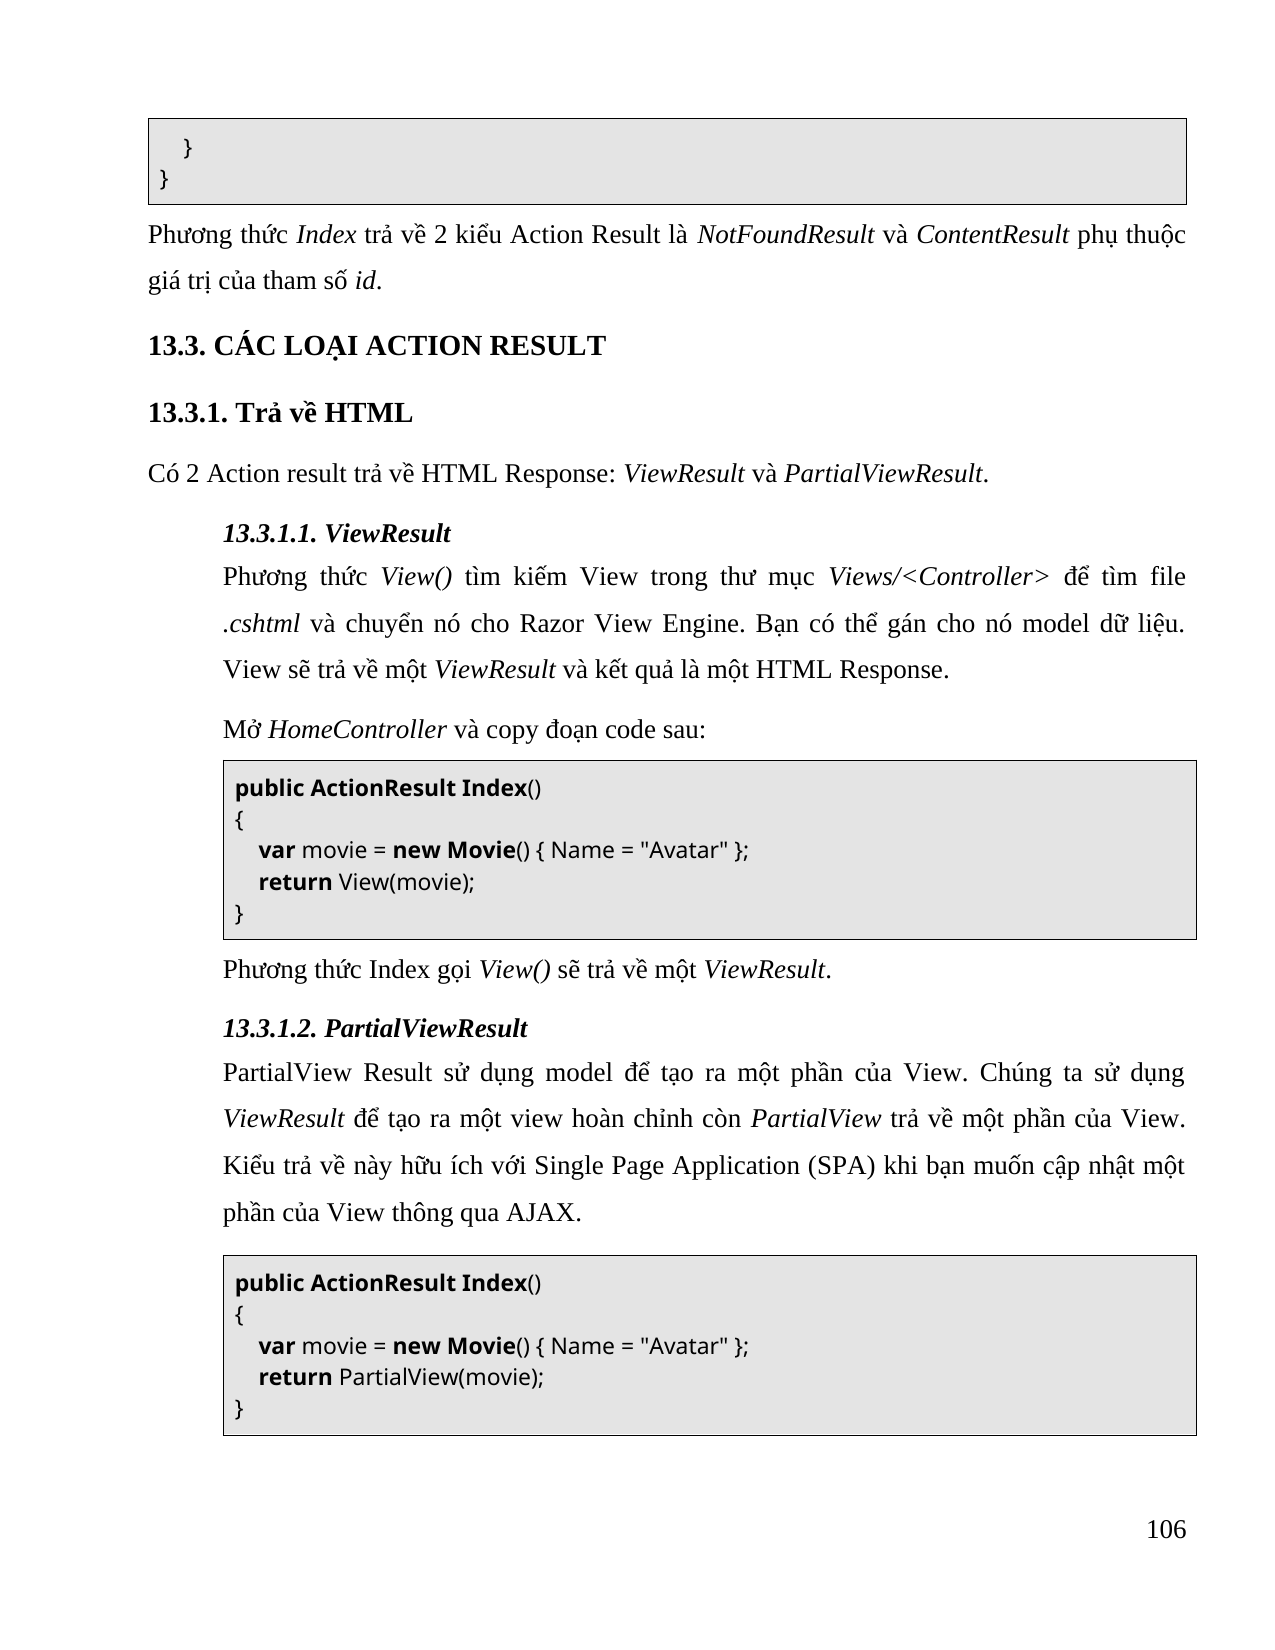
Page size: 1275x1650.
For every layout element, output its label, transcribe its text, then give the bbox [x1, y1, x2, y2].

table_header public ActionResult Index(int id) { if (id==0) { return NotFound(); } else { return Content("Hello"); } } [149, 119, 1186, 204]
text Có 2 Action result trả về HTML Response: ViewResult và PartialViewResult. [148, 457, 1186, 489]
text Mở HomeController và copy đoạn code sau: [223, 713, 1186, 744]
subtitle 13.3.1.2. PartialViewResult [223, 1012, 1186, 1043]
table_header public ActionResult Index() { var movie = new Movie() { Name = "Avatar" }; return PartialView(movie); } [224, 1256, 1196, 1434]
subtitle 13.3.1.1. ViewResult [223, 517, 1186, 548]
text Phương thức Index gọi View() sẽ trả về một ViewResult. [223, 953, 1186, 984]
subtitle 13.3. Các loại Action Result [148, 328, 1186, 361]
text PartialView Result sử dụng model để tạo ra một phần của View. Chúng ta sử dụng ViewResult để tạo ra một view hoàn chỉnh còn PartialView trả về một phần của View. Kiểu trả về này hữu ích với Single Page Application (SPA) khi bạn muốn cập nhật một phần của View thông qua AJAX. [223, 1056, 1186, 1227]
text Phương thức Index trả về 2 kiểu Action Result là NotFoundResult và ContentResult phụ thuộc giá trị của tham số id. [148, 218, 1186, 296]
subtitle 13.3.1. Trả về HTML [148, 395, 1186, 428]
table_header public ActionResult Index() { var movie = new Movie() { Name = "Avatar" }; return View(movie); } [224, 761, 1196, 939]
text Phương thức View() tìm kiếm View trong thư mục Views/<Controller> để tìm file .cshtml và chuyển nó cho Razor View Engine. Bạn có thể gán cho nó model dữ liệu. View sẽ trả về một ViewResult và kết quả là một HTML Response. [223, 560, 1186, 685]
